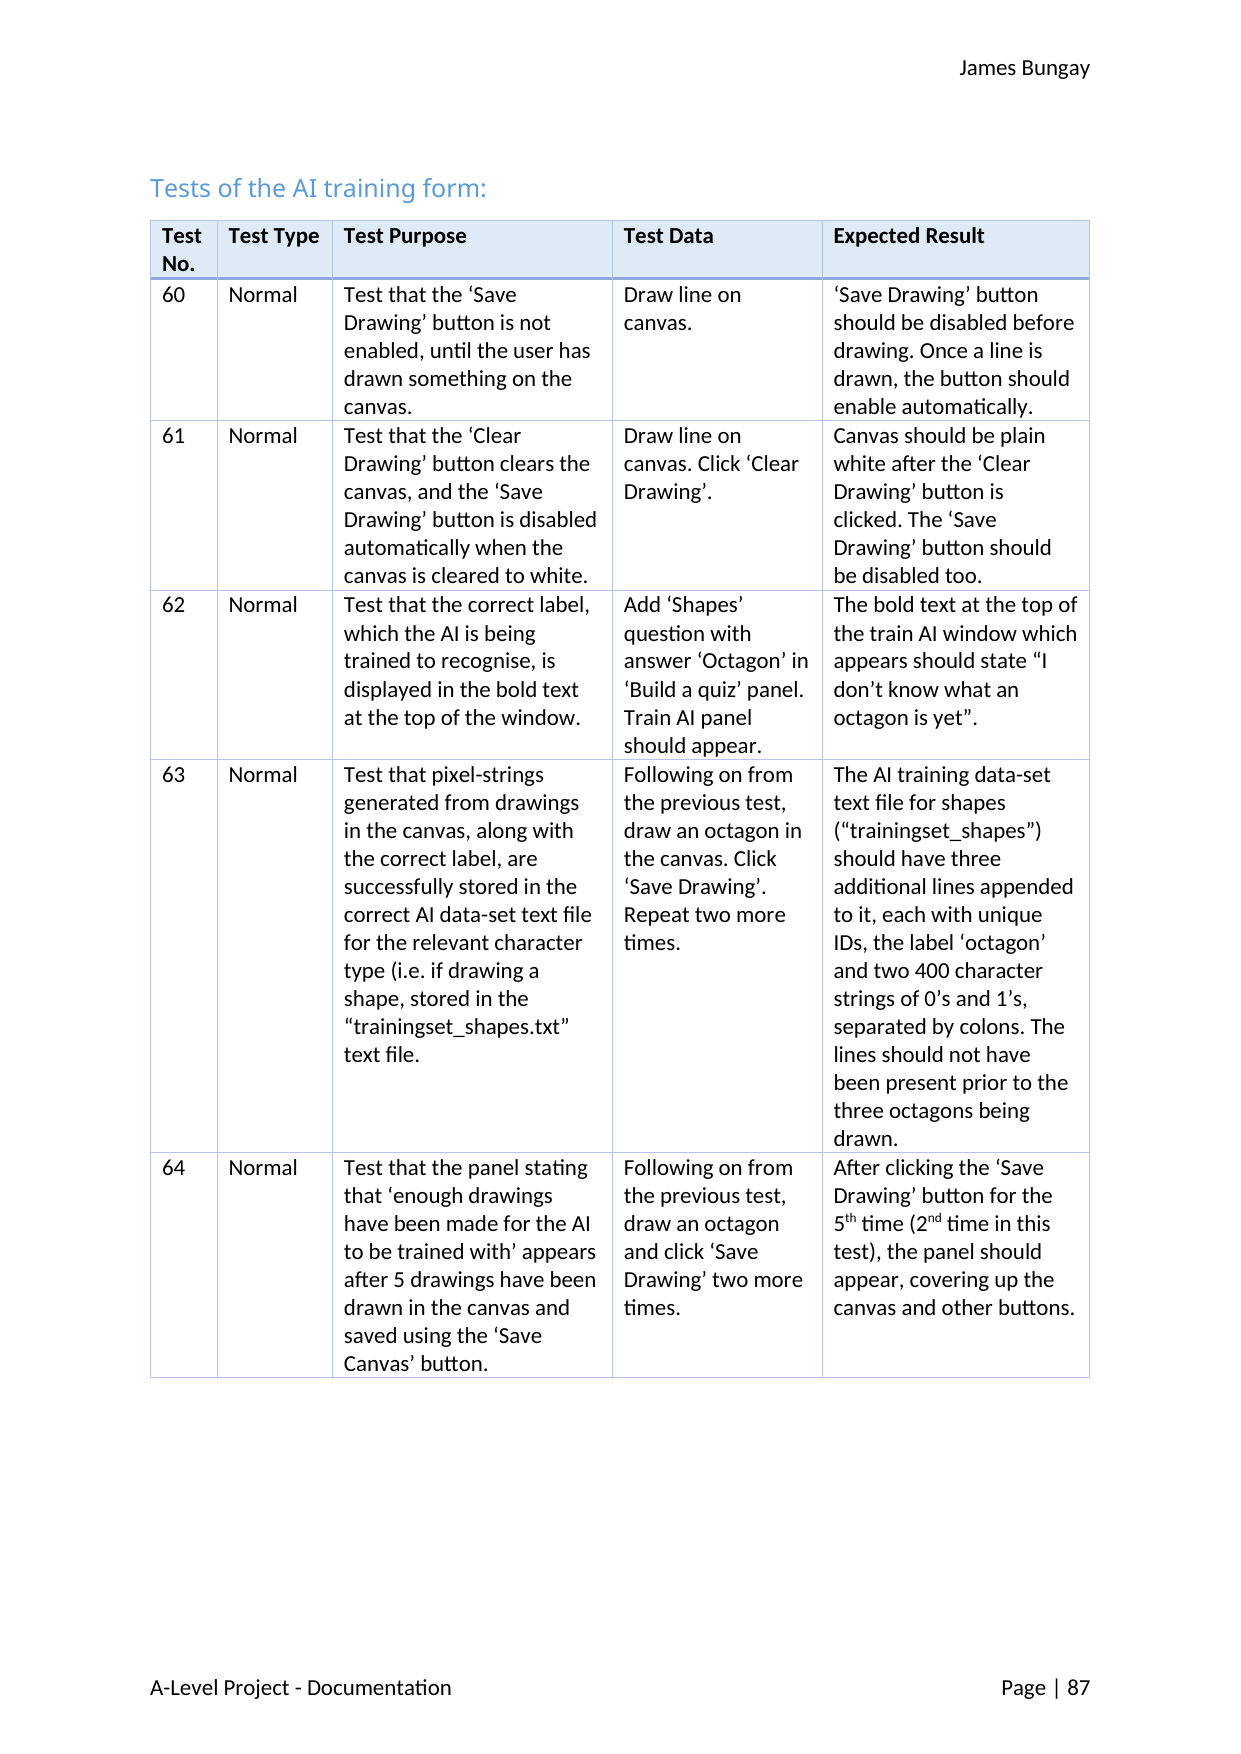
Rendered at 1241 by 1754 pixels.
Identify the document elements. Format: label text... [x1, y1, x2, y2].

table_cell Add ‘Shapes’ question with answer ‘Octagon’ in ‘Build a quiz’ panel. Train AI panel should appear. [613, 591, 822, 759]
table_header Test Data [613, 221, 822, 277]
table_cell 62 [151, 591, 217, 759]
table_cell ‘Save Drawing’ button should be disabled before drawing. Once a line is drawn, the button should enable automatically. [823, 280, 1089, 420]
table_cell Normal [218, 1153, 332, 1377]
table_cell Draw line on canvas. Click ‘Clear Drawing’. [613, 421, 822, 589]
table_header Test Purpose [333, 221, 612, 277]
table_cell Canvas should be plain white after the ‘Clear Drawing’ button is clicked. The ‘Save Drawing’ button should be disabled too. [823, 421, 1089, 589]
table_cell The bold text at the top of the train AI window which appears should state “I don’t know what an octagon is yet”. [823, 591, 1089, 759]
table_cell 63 [151, 760, 217, 1152]
table_cell 61 [151, 421, 217, 589]
table_cell Test that the correct label, which the AI is being trained to recognise, is displayed in the bold text at the top of the window. [333, 591, 612, 759]
table_cell 64 [151, 1153, 217, 1377]
table_cell Test that the ‘Save Drawing’ button is not enabled, until the user has drawn something on the canvas. [333, 280, 612, 420]
table_cell Test that the ‘Clear Drawing’ button clears the canvas, and the ‘Save Drawing’ button is disabled automatically when the canvas is cleared to white. [333, 421, 612, 589]
table_cell Normal [218, 280, 332, 420]
table_cell Normal [218, 421, 332, 589]
table_cell Test that the panel stating that ‘enough drawings have been made for the AI to be trained with’ appears after 5 drawings have been drawn in the canvas and saved using the ‘Save Canvas’ button. [333, 1153, 612, 1377]
table_cell After clicking the ‘Save Drawing’ button for the 5th time (2nd time in this test), the panel should appear, covering up the canvas and other buttons. [823, 1153, 1089, 1377]
table_cell Following on from the previous test, draw an octagon and click ‘Save Drawing’ two more times. [613, 1153, 822, 1377]
table_cell 60 [151, 280, 217, 420]
table_cell Normal [218, 760, 332, 1152]
subtitle Tests of the AI training form: [150, 171, 1090, 205]
table_header Test Type [218, 221, 332, 277]
table_cell Test that pixel-strings generated from drawings in the canvas, along with the correct label, are successfully stored in the correct AI data-set text file for the relevant character type (i.e. if drawing a shape, stored in the “trainingset_shapes.txt” text file. [333, 760, 612, 1152]
table_header Test No. [151, 221, 217, 277]
table_cell The AI training data-set text file for shapes (“trainingset_shapes”) should have three additional lines appended to it, each with unique IDs, the label ‘octagon’ and two 400 character strings of 0’s and 1’s, separated by colons. The lines should not have been present prior to the three octagons being drawn. [823, 760, 1089, 1152]
table_header Expected Result [823, 221, 1089, 277]
table_cell Normal [218, 591, 332, 759]
table_cell Draw line on canvas. [613, 280, 822, 420]
table_cell Following on from the previous test, draw an octagon in the canvas. Click ‘Save Drawing’. Repeat two more times. [613, 760, 822, 1152]
